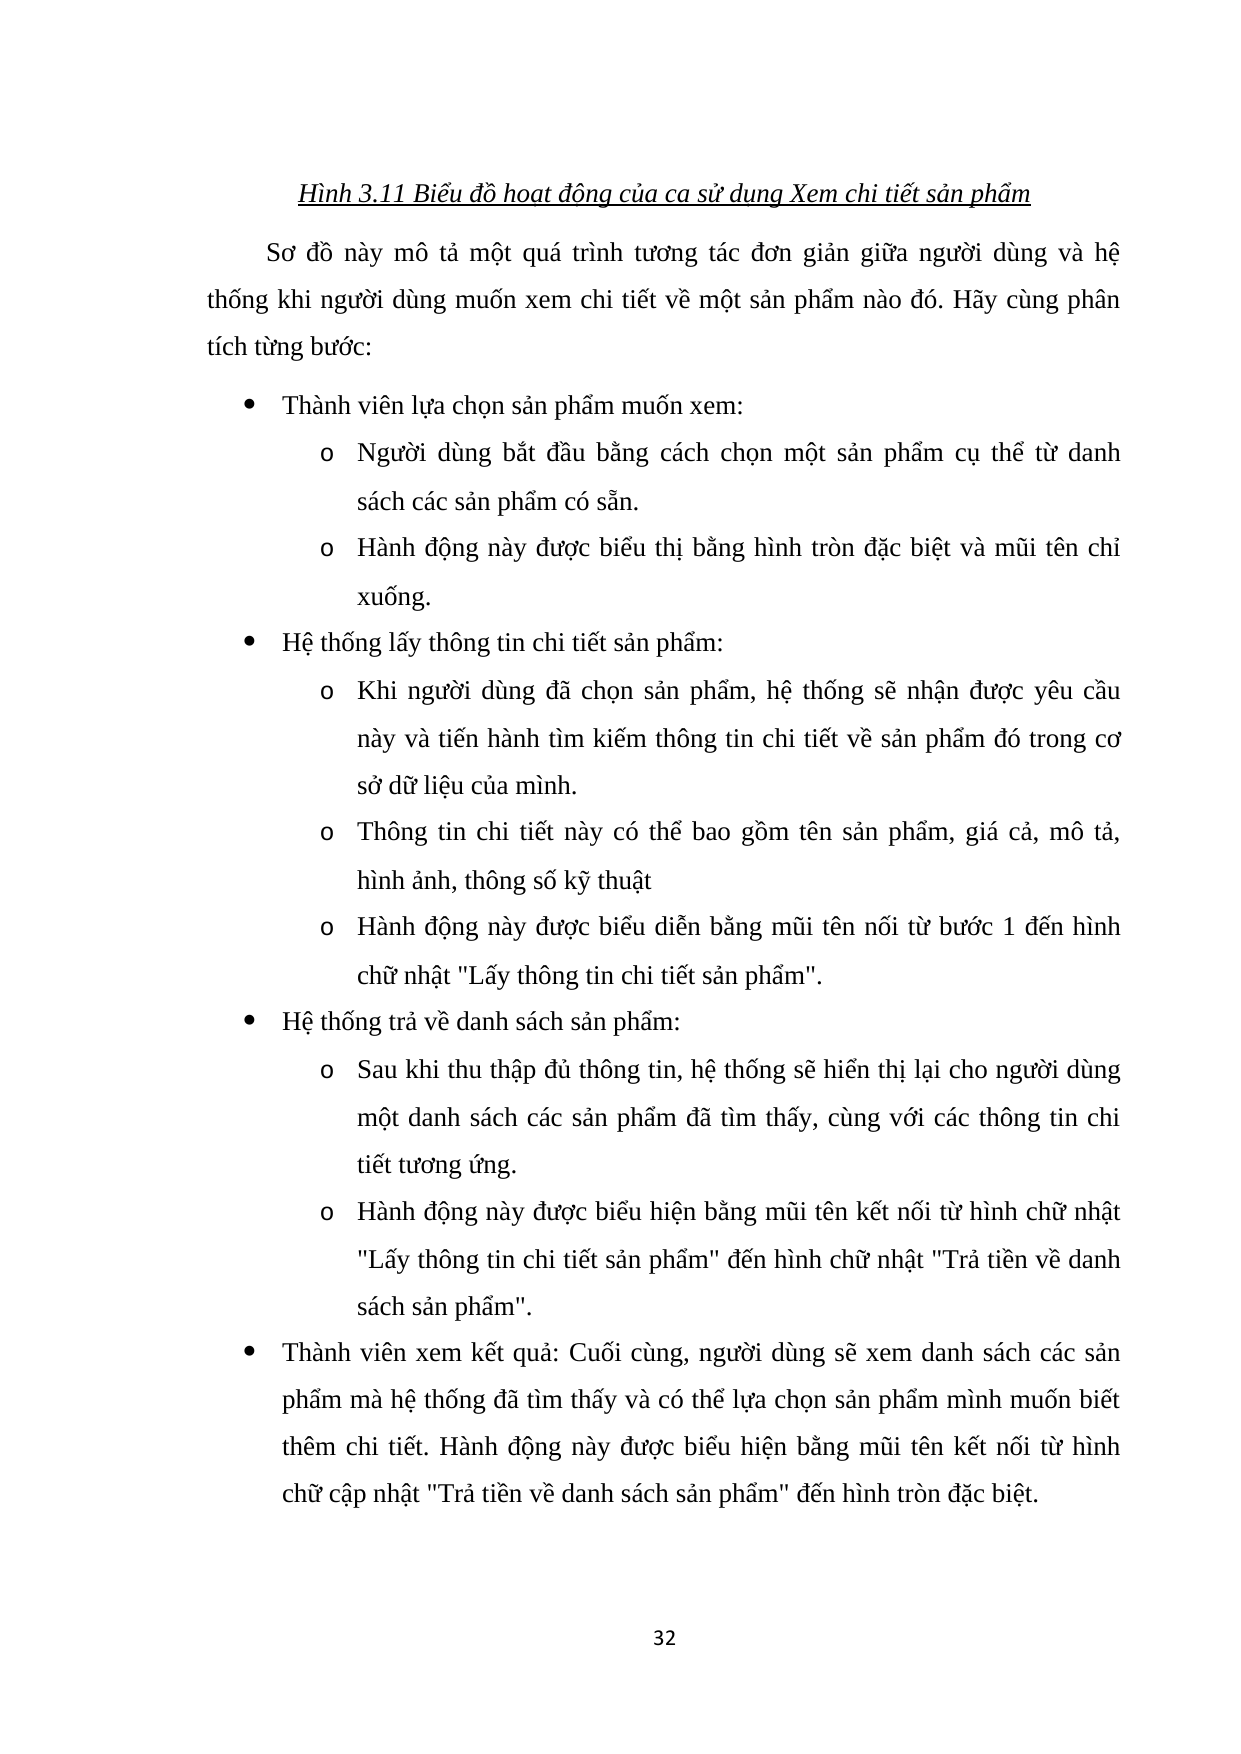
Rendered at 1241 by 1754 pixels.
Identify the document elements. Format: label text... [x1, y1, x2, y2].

list Người dùng bắt đầu bằng cách chọn một sản phẩm cụ thể từ danh sách các sản phẩm có sẵn. [319, 436, 1122, 516]
list Thông tin chi tiết này có thể bao gồm tên sản phẩm, giá cả, mô tả, hình ảnh, thông số kỹ thuật [319, 816, 1122, 895]
list Thành viên lựa chọn sản phẩm muốn xem: [244, 389, 1122, 421]
list Hành động này được biểu diễn bằng mũi tên nối từ bước 1 đến hình chữ nhật "Lấy thông tin chi tiết sản phẩm". [319, 911, 1122, 990]
list Hành động này được biểu thị bằng hình tròn đặc biệt và mũi tên chỉ xuống. [319, 531, 1122, 611]
subtitle Hình 3.11 Biểu đồ hoạt động của ca sử dụng Xem chi tiết sản phẩm [207, 177, 1122, 208]
list Sau khi thu thập đủ thông tin, hệ thống sẽ hiển thị lại cho người dùng một danh sách các sản phẩm đã tìm thấy, cùng với các thông tin chi tiết tương ứng. [319, 1053, 1122, 1179]
list Hành động này được biểu hiện bằng mũi tên kết nối từ hình chữ nhật "Lấy thông tin chi tiết sản phẩm" đến hình chữ nhật "Trả tiền về danh sách sản phẩm". [319, 1195, 1122, 1321]
list Thành viên xem kết quả: Cuối cùng, người dùng sẽ xem danh sách các sản phẩm mà hệ thống đã tìm thấy và có thể lựa chọn sản phẩm mình muốn biết thêm chi tiết. Hành động này được biểu hiện bằng mũi tên kết nối từ hình chữ cập nhật "Trả tiền về danh sách sản phẩm" đến hình tròn đặc biệt. [244, 1336, 1122, 1508]
text Sơ đồ này mô tả một quá trình tương tác đơn giản giữa người dùng và hệ thống khi người dùng muốn xem chi tiết về một sản phẩm nào đó. Hãy cùng phân tích từng bước: [207, 236, 1122, 361]
list Hệ thống trả về danh sách sản phẩm: [244, 1006, 1122, 1037]
list Hệ thống lấy thông tin chi tiết sản phẩm: [244, 626, 1122, 658]
list Khi người dùng đã chọn sản phẩm, hệ thống sẽ nhận được yêu cầu này và tiến hành tìm kiếm thông tin chi tiết về sản phẩm đó trong cơ sở dữ liệu của mình. [319, 674, 1122, 800]
